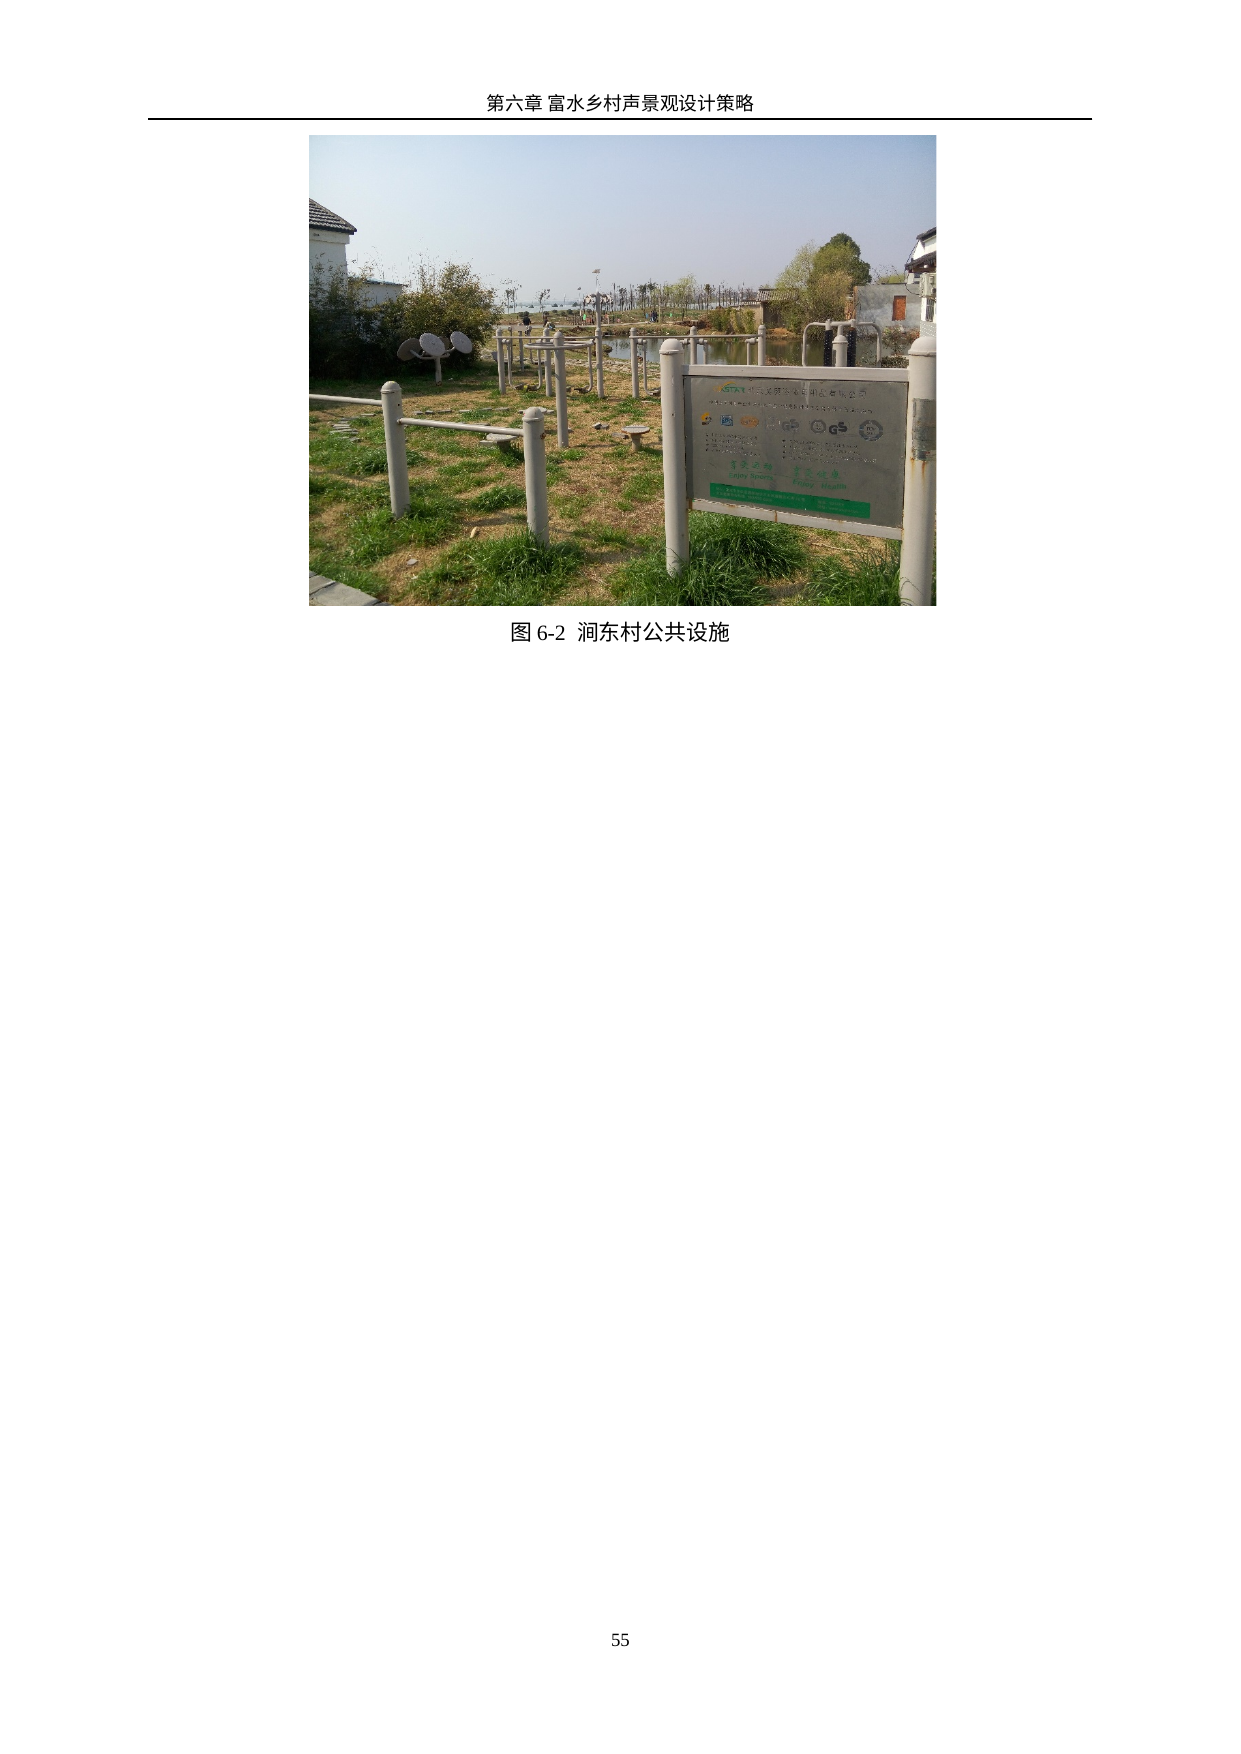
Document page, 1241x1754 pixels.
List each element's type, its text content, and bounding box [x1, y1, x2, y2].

text 图6-2 涧东村公共设施 [148, 614, 1092, 647]
picture [309, 135, 937, 606]
